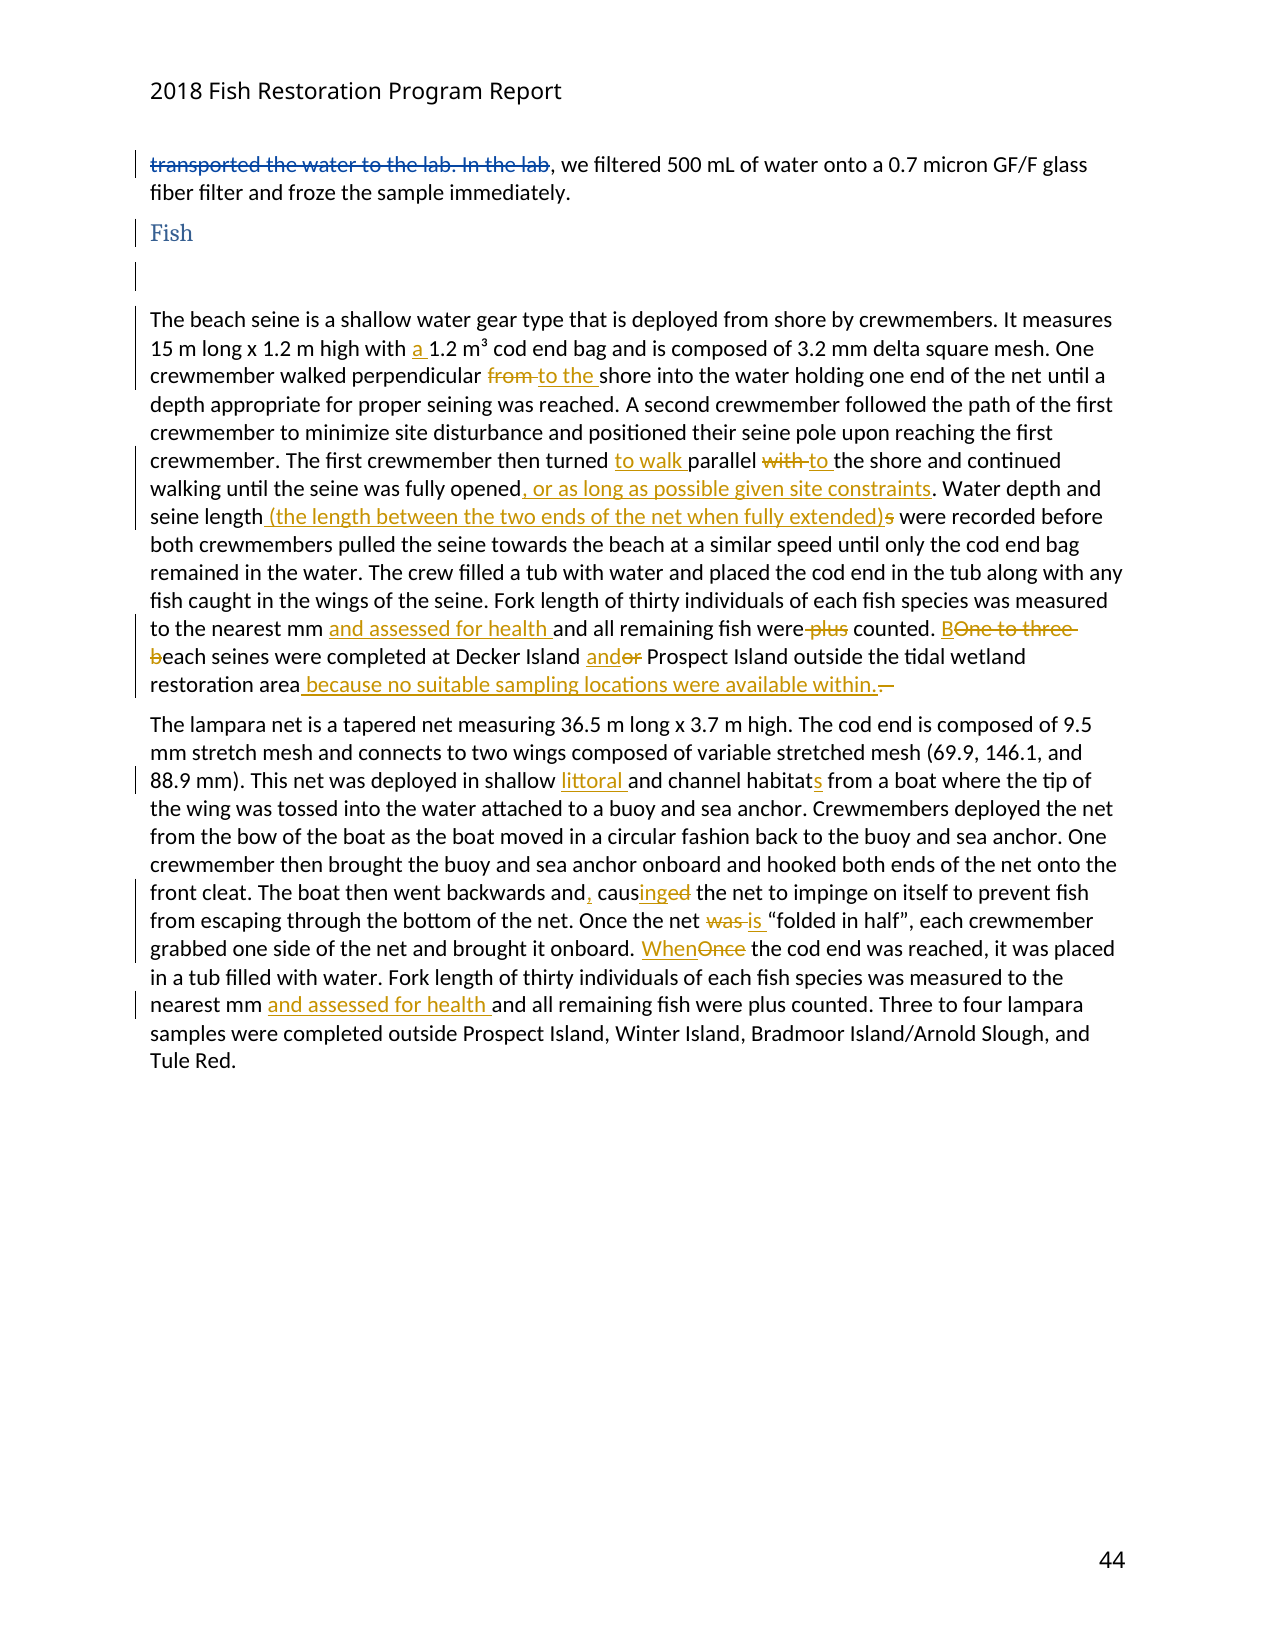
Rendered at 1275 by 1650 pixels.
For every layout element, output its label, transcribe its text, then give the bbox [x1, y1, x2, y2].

subtitle Fish [150, 218, 1125, 247]
text The lampara net is a tapered net measuring 36.5 m long x 3.7 m high. The cod end is composed of 9.5 mm stretch mesh and connects to two wings composed of variable stretched mesh (69.9, 146.1, and 88.9 mm). This net was deployed in shallow and channel habitat from a boat where the tip of the wing was tossed into the water attached to a buoy and sea anchor. Crewmembers deployed the net from the bow of the boat as the boat moved in a circular fashion back to the buoy and sea anchor. One crewmember then brought the buoy and sea anchor onboard and hooked both ends of the net onto the front cleat. The boat then went backwards and caus the net to impinge on itself to prevent fish from escaping through the bottom of the net. Once the net “folded in half”, each crewmember grabbed one side of the net and brought it onboard. the cod end was reached, it was placed in a tub filled with water. Fork length of thirty individuals of each fish species was measured to the nearest mm and all remaining fish were plus counted. Three to four lampara samples were completed outside Prospect Island, Winter Island, Bradmoor Island/Arnold Slough, and Tule Red. [150, 710, 1125, 1075]
text The beach seine is a shallow water gear type that is deployed from shore by crewmembers. It measures 15 m long x 1.2 m high with 1.2 m³ cod end bag and is composed of 3.2 mm delta square mesh. One crewmember walked perpendicular shore into the water holding one end of the net until a depth appropriate for proper seining was reached. A second crewmember followed the path of the first crewmember to minimize site disturbance and positioned their seine pole upon reaching the first crewmember. The first crewmember then turned parallel the shore and continued walking until the seine was fully opened. Water depth and seine length were recorded before both crewmembers pulled the seine towards the beach at a similar speed until only the cod end bag remained in the water. The crew filled a tub with water and placed the cod end in the tub along with any fish caught in the wings of the seine. Fork length of thirty individuals of each fish species was measured to the nearest mm and all remaining fish were counted. each seines were completed at Decker Island Prospect Island outside the tidal wetland restoration area [150, 306, 1125, 698]
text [150, 150, 1125, 206]
